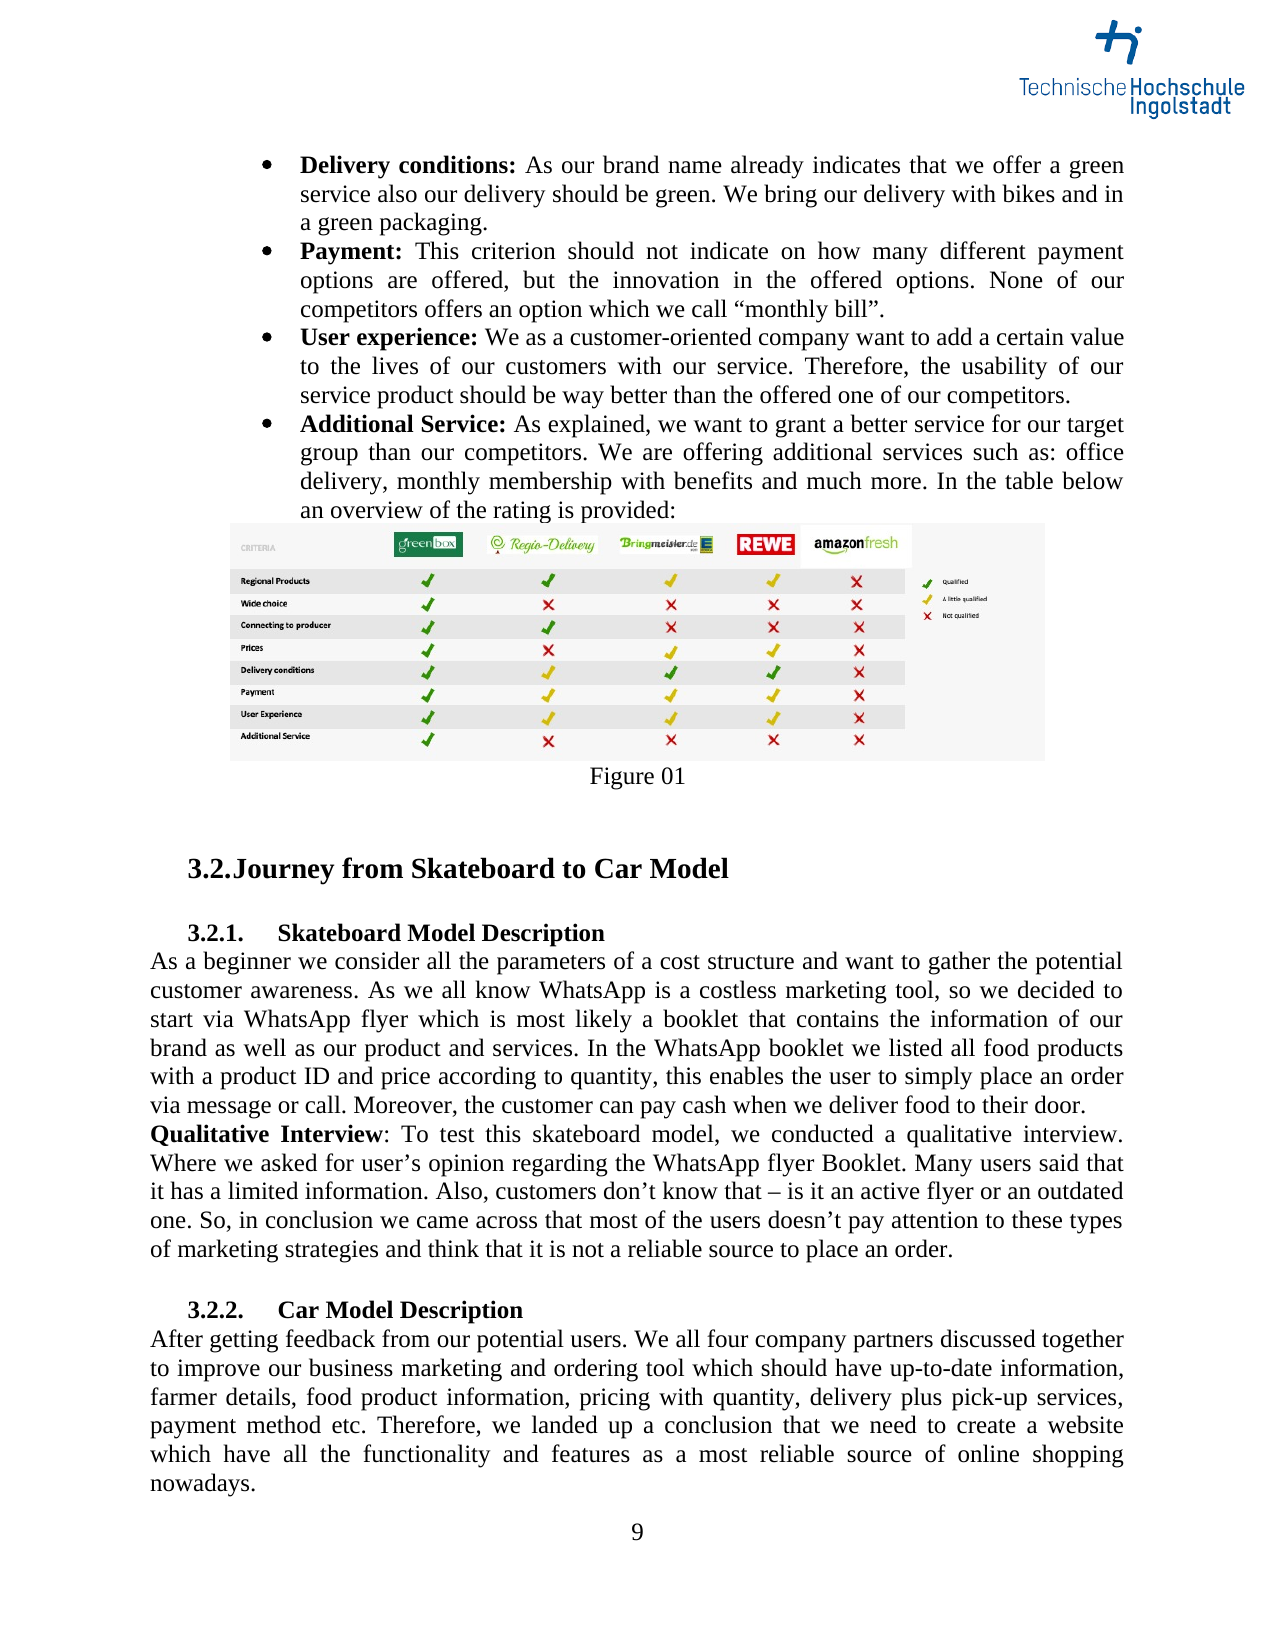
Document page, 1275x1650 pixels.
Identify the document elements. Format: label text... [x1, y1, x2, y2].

list User experience: We as a customer-oriented company want to add a certain value to the lives of our customers with our service. Therefore, the usability of our service product should be way better than the offered one of our competitors. [262, 322, 1125, 409]
list Payment: This criterion should not indicate on how many different payment options are offered, but the innovation in the offered options. None of our competitors offers an option which we call “monthly bill”. [262, 236, 1125, 322]
picture [1013, 14, 1250, 126]
text Figure 01 [150, 761, 1125, 789]
subtitle Journey from Skateboard to Car Model [187, 851, 1125, 885]
text As a beginner we consider all the parameters of a cost structure and want to gather the potential customer awareness. As we all know WhatsApp is a costless marketing tool, so we decided to start via WhatsApp flyer which is most likely a booklet that contains the information of our brand as well as our product and services. In the WhatsApp booklet we listed all food products with a product ID and price according to quantity, this enables the user to simply place an order via message or call. Moreover, the customer can pay cash when we deliver food to their door. [150, 946, 1125, 1119]
text After getting feedback from our potential users. We all four company partners discussed together to improve our business marketing and ordering tool which should have up-to-date information, farmer details, food product information, pricing with quantity, delivery plus pick-up services, payment method etc. Therefore, we landed up a conclusion that we need to create a website which have all the functionality and features as a most reliable source of online shopping nowadays. [150, 1324, 1125, 1497]
list Additional Service: As explained, we want to grant a better service for our target group than our competitors. We are offering additional services such as: office delivery, monthly membership with benefits and much more. In the table below an overview of the rating is provided: [262, 409, 1125, 524]
list Delivery conditions: As our brand name already indicates that we offer a green service also our delivery should be green. We bring our delivery with bikes and in a green packaging. [262, 150, 1125, 236]
subtitle Skateboard Model Description [187, 918, 1125, 946]
picture [230, 523, 1045, 761]
subtitle Car Model Description [187, 1296, 1125, 1324]
text Qualitative Interview: To test this skateboard model, we conducted a qualitative interview. Where we asked for user’s opinion regarding the WhatsApp flyer Booklet. Many users said that it has a limited information. Also, customers don’t know that – is it an active flyer or an outdated one. So, in conclusion we came across that most of the users doesn’t pay attention to these types of marketing strategies and think that it is not a reliable source to place an order. [150, 1119, 1125, 1263]
